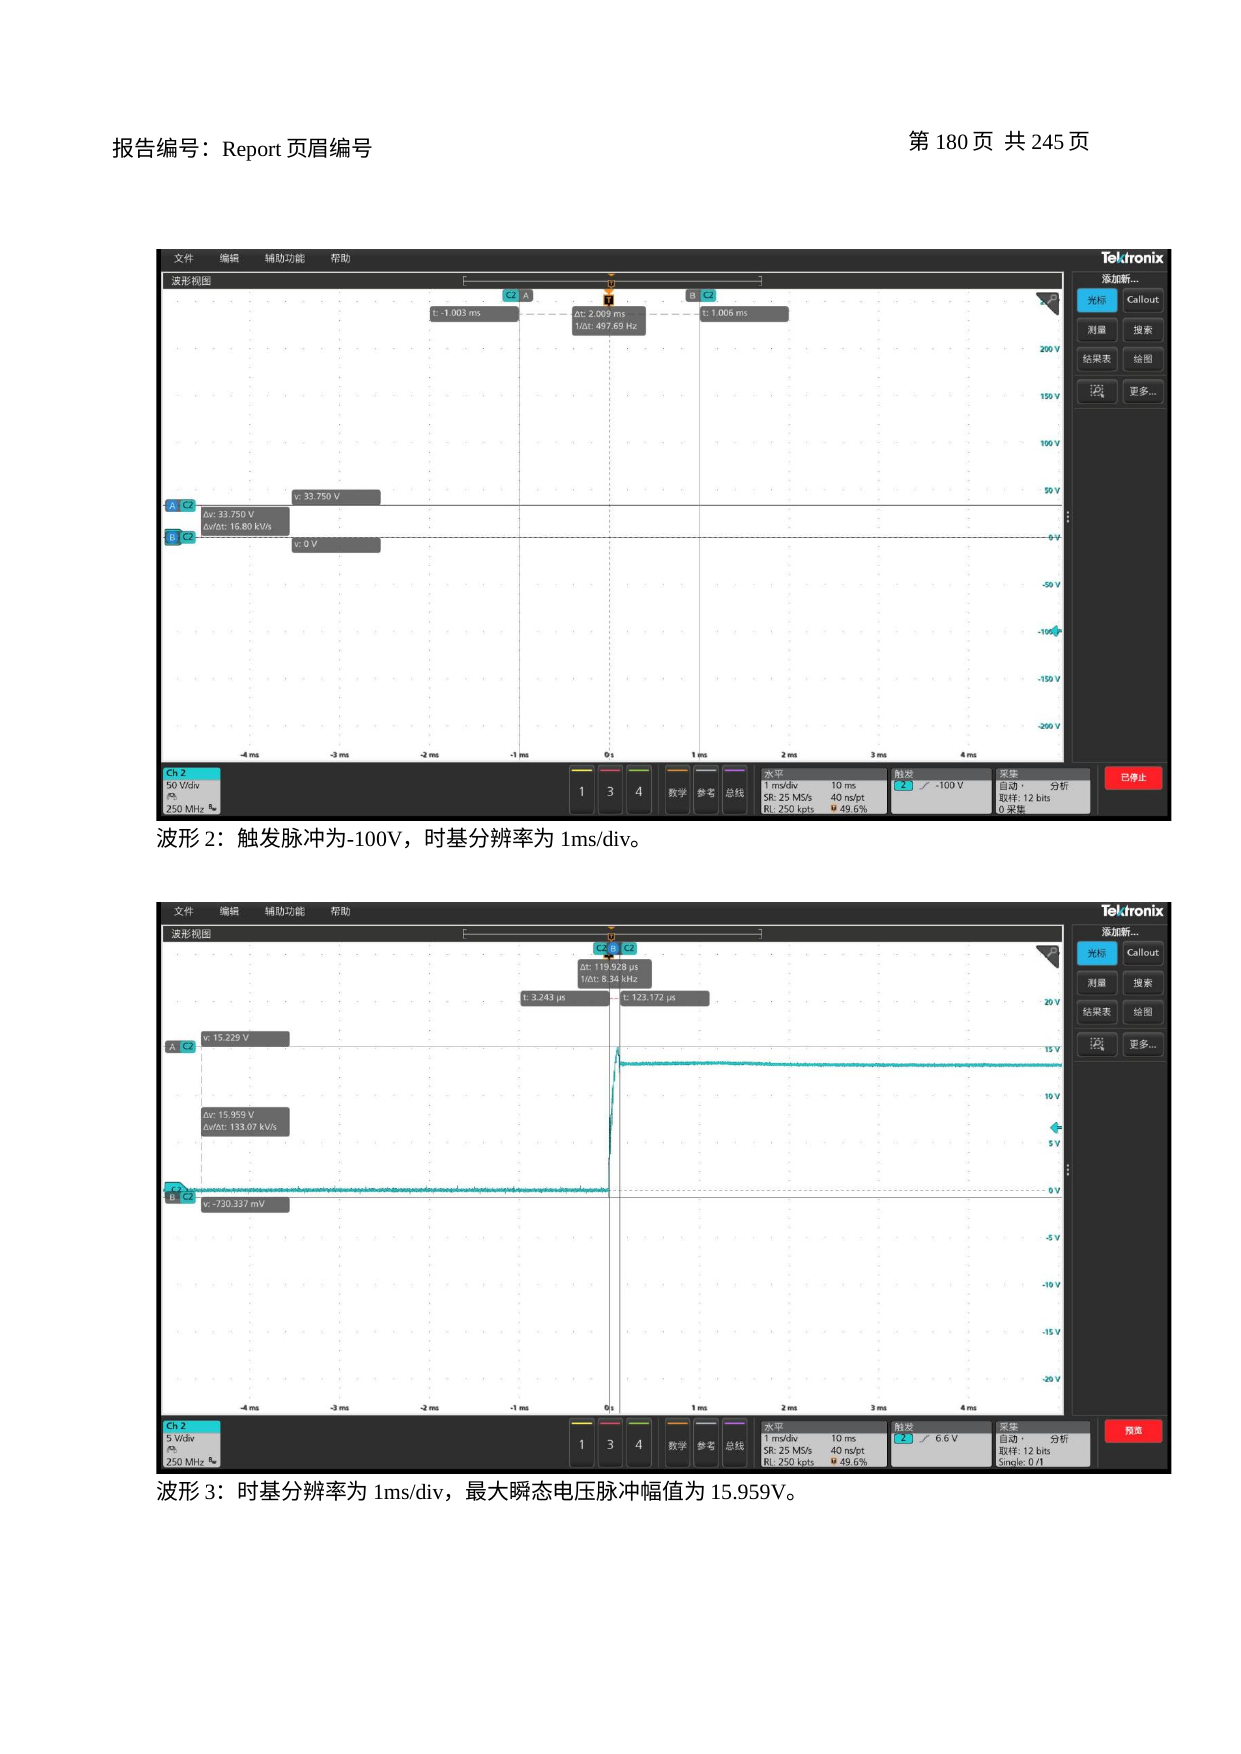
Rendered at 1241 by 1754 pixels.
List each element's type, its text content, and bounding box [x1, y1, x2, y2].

list 波形2：触发脉冲为-100V，时基分辨率为1ms/div。 [156, 821, 1128, 852]
picture [156, 249, 1172, 821]
list 波形3：时基分辨率为1ms/div，最大瞬态电压脉冲幅值为15.959V。 [156, 1474, 1128, 1506]
picture [156, 902, 1172, 1474]
